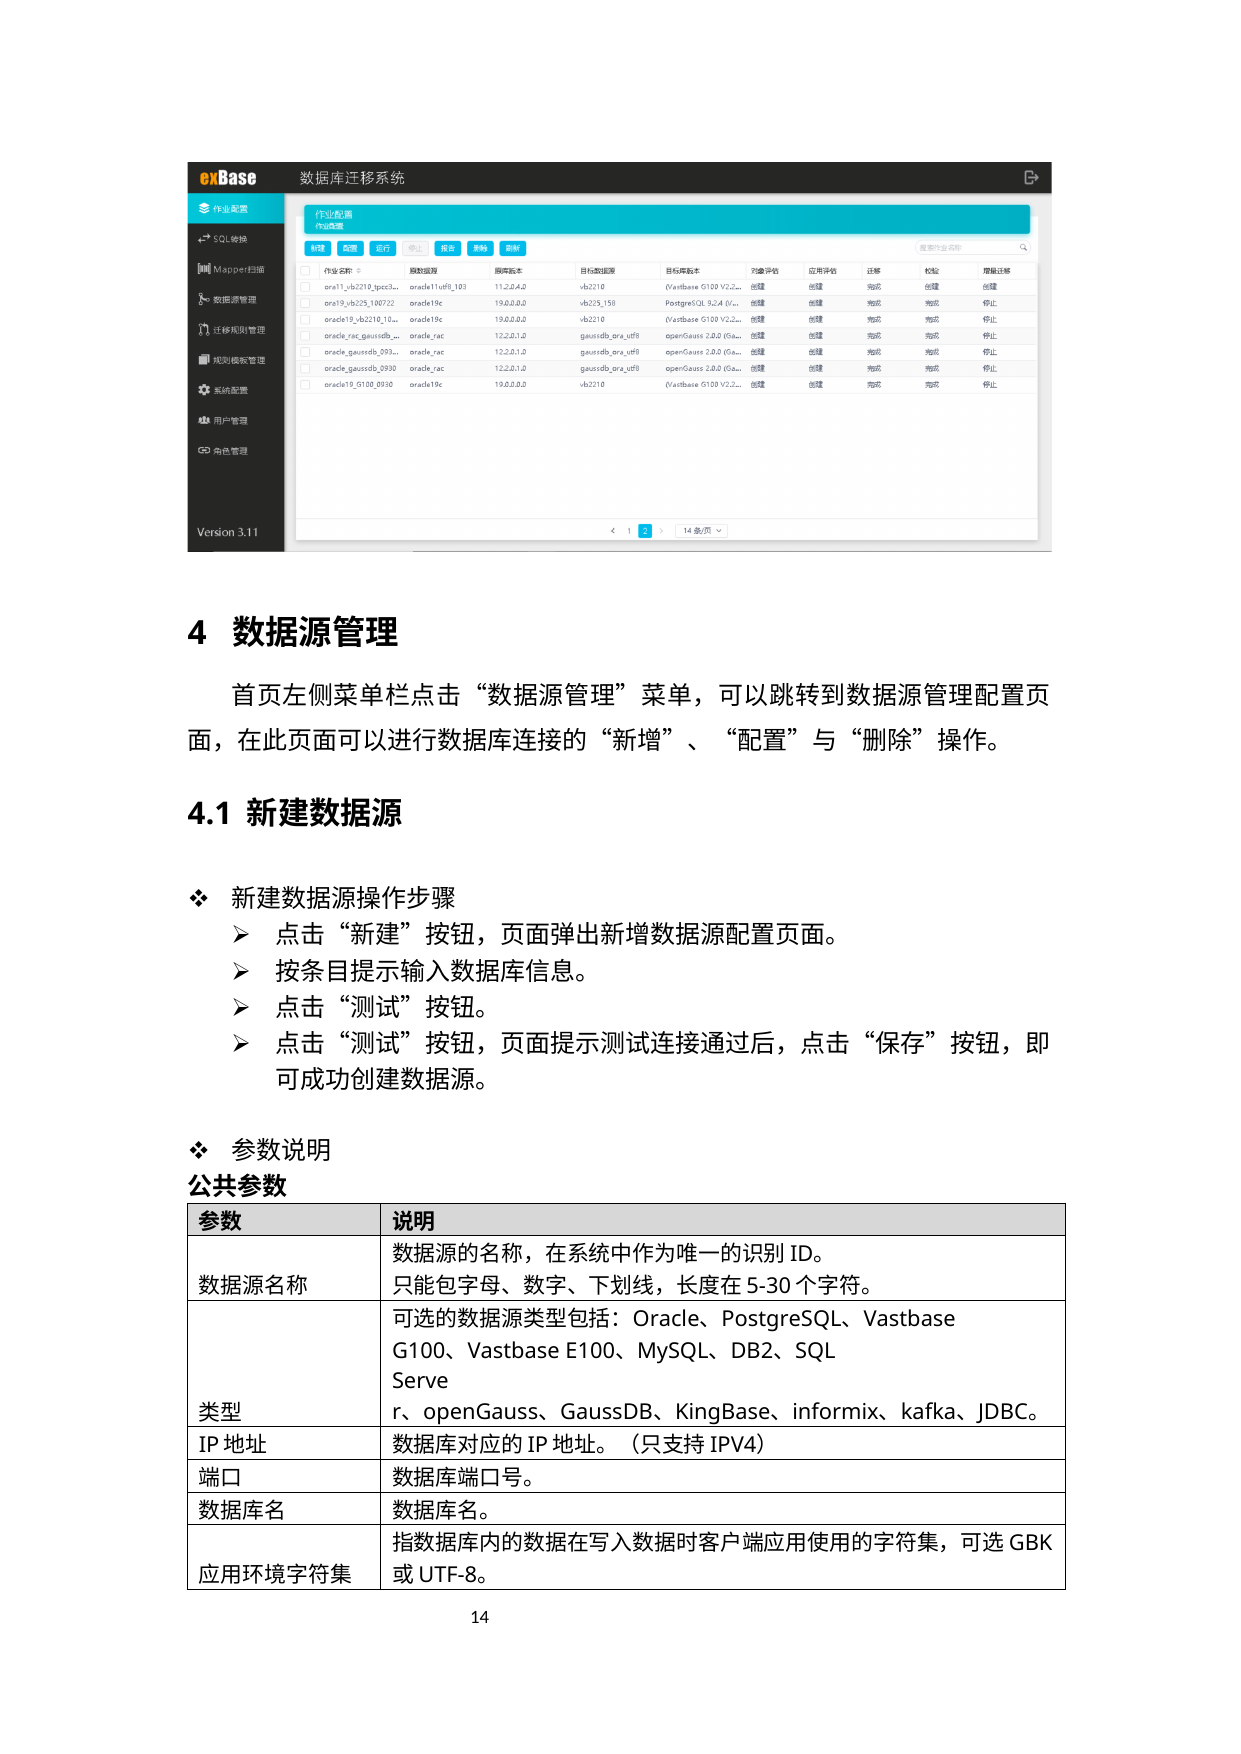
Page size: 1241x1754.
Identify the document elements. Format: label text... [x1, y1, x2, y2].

text 公共参数 [187, 1166, 1053, 1203]
list 按条目提示输入数据库信息。 [231, 951, 1053, 987]
table_cell 数据源名称 [188, 1236, 380, 1300]
picture [187, 162, 1052, 552]
table_cell IP地址 [188, 1427, 380, 1459]
text 首页左侧菜单栏点击“数据源管理”菜单，可以跳转到数据源管理配置页面，在此页面可以进行数据库连接的“新增”、“配置”与“删除”操作。 [187, 675, 1053, 757]
table_cell 数据源的名称，在系统中作为唯一的识别ID。 只能包字母、数字、下划线，长度在5-30个字符。 [381, 1236, 1065, 1300]
subtitle 新建数据源 [187, 778, 1031, 843]
table_cell 可选的数据源类型包括：Oracle、PostgreSQL、Vastbase G100、Vastbase E100、MySQL、DB2、SQL Server、openGauss、GaussDB、KingBase、informix、kafka、JDBC。 [381, 1301, 1065, 1426]
table_cell 数据库对应的IP地址。（只支持IPV4） [381, 1427, 1065, 1459]
table_cell 数据库端口号。 [381, 1460, 1065, 1492]
subtitle 数据源管理 [187, 605, 1031, 654]
list 参数说明 [187, 1130, 1053, 1166]
list 点击“新建”按钮，页面弹出新增数据源配置页面。 [231, 915, 1053, 951]
table_cell 应用环境字符集 [188, 1525, 380, 1589]
table_cell 数据库名 [188, 1493, 380, 1524]
table_cell 类型 [188, 1301, 380, 1426]
list 新建数据源操作步骤 [187, 879, 1053, 915]
list 点击“测试”按钮，页面提示测试连接通过后，点击“保存”按钮，即可成功创建数据源。 [231, 1024, 1053, 1096]
table_cell 数据库名。 [381, 1493, 1065, 1524]
table_cell 指数据库内的数据在写入数据时客户端应用使用的字符集，可选GBK或UTF-8。 [381, 1525, 1065, 1589]
table_cell 端口 [188, 1460, 380, 1492]
table_header 说明 [381, 1204, 1065, 1235]
table_header 参数 [188, 1204, 380, 1235]
list 点击“测试”按钮。 [231, 987, 1053, 1024]
